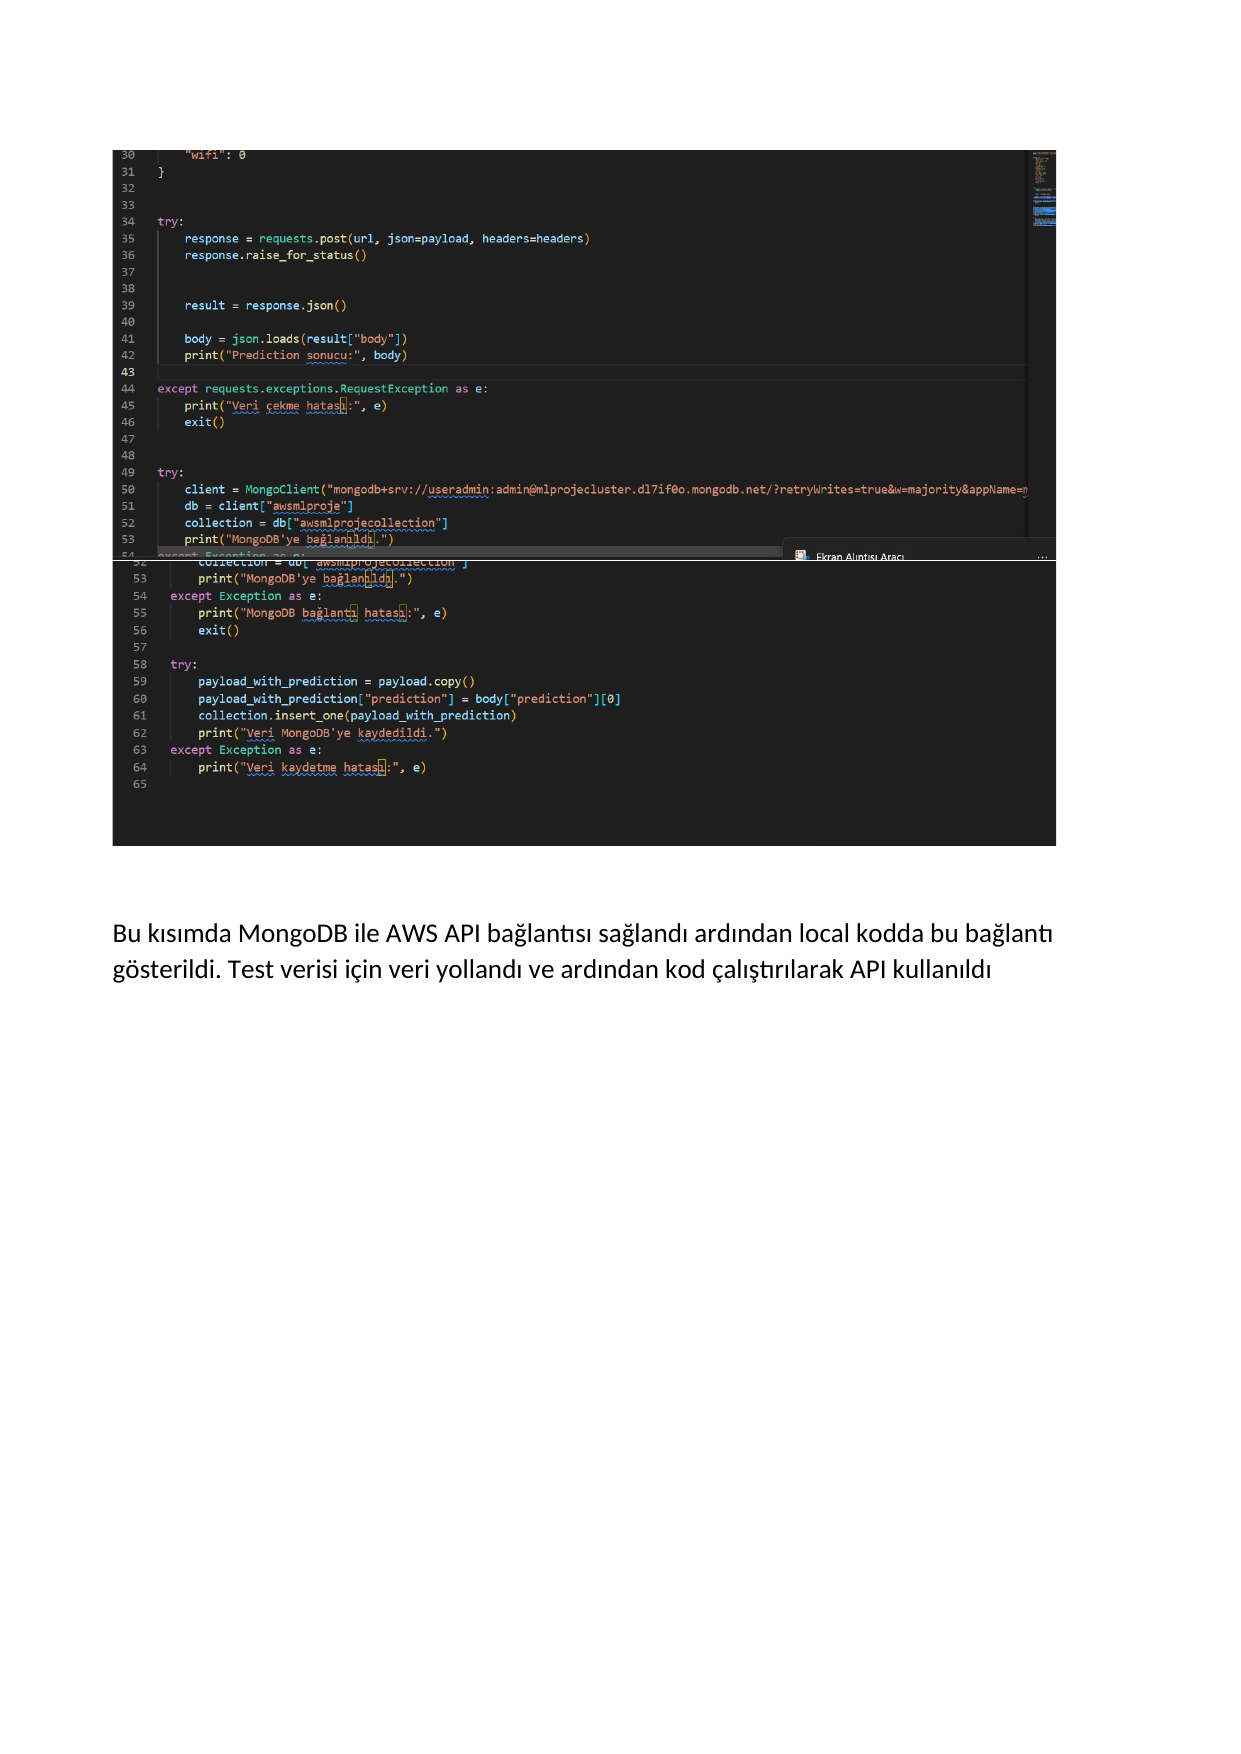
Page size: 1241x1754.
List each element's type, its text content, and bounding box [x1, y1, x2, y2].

text Bu kısımda MongoDB ile AWS API bağlantısı sağlandı ardından local kodda bu bağlantı gösterildi. Test verisi için veri yollandı ve ardından kod çalıştırılarak API kullanıldı [112, 917, 1128, 985]
picture [112, 150, 1057, 560]
picture [112, 561, 1057, 846]
